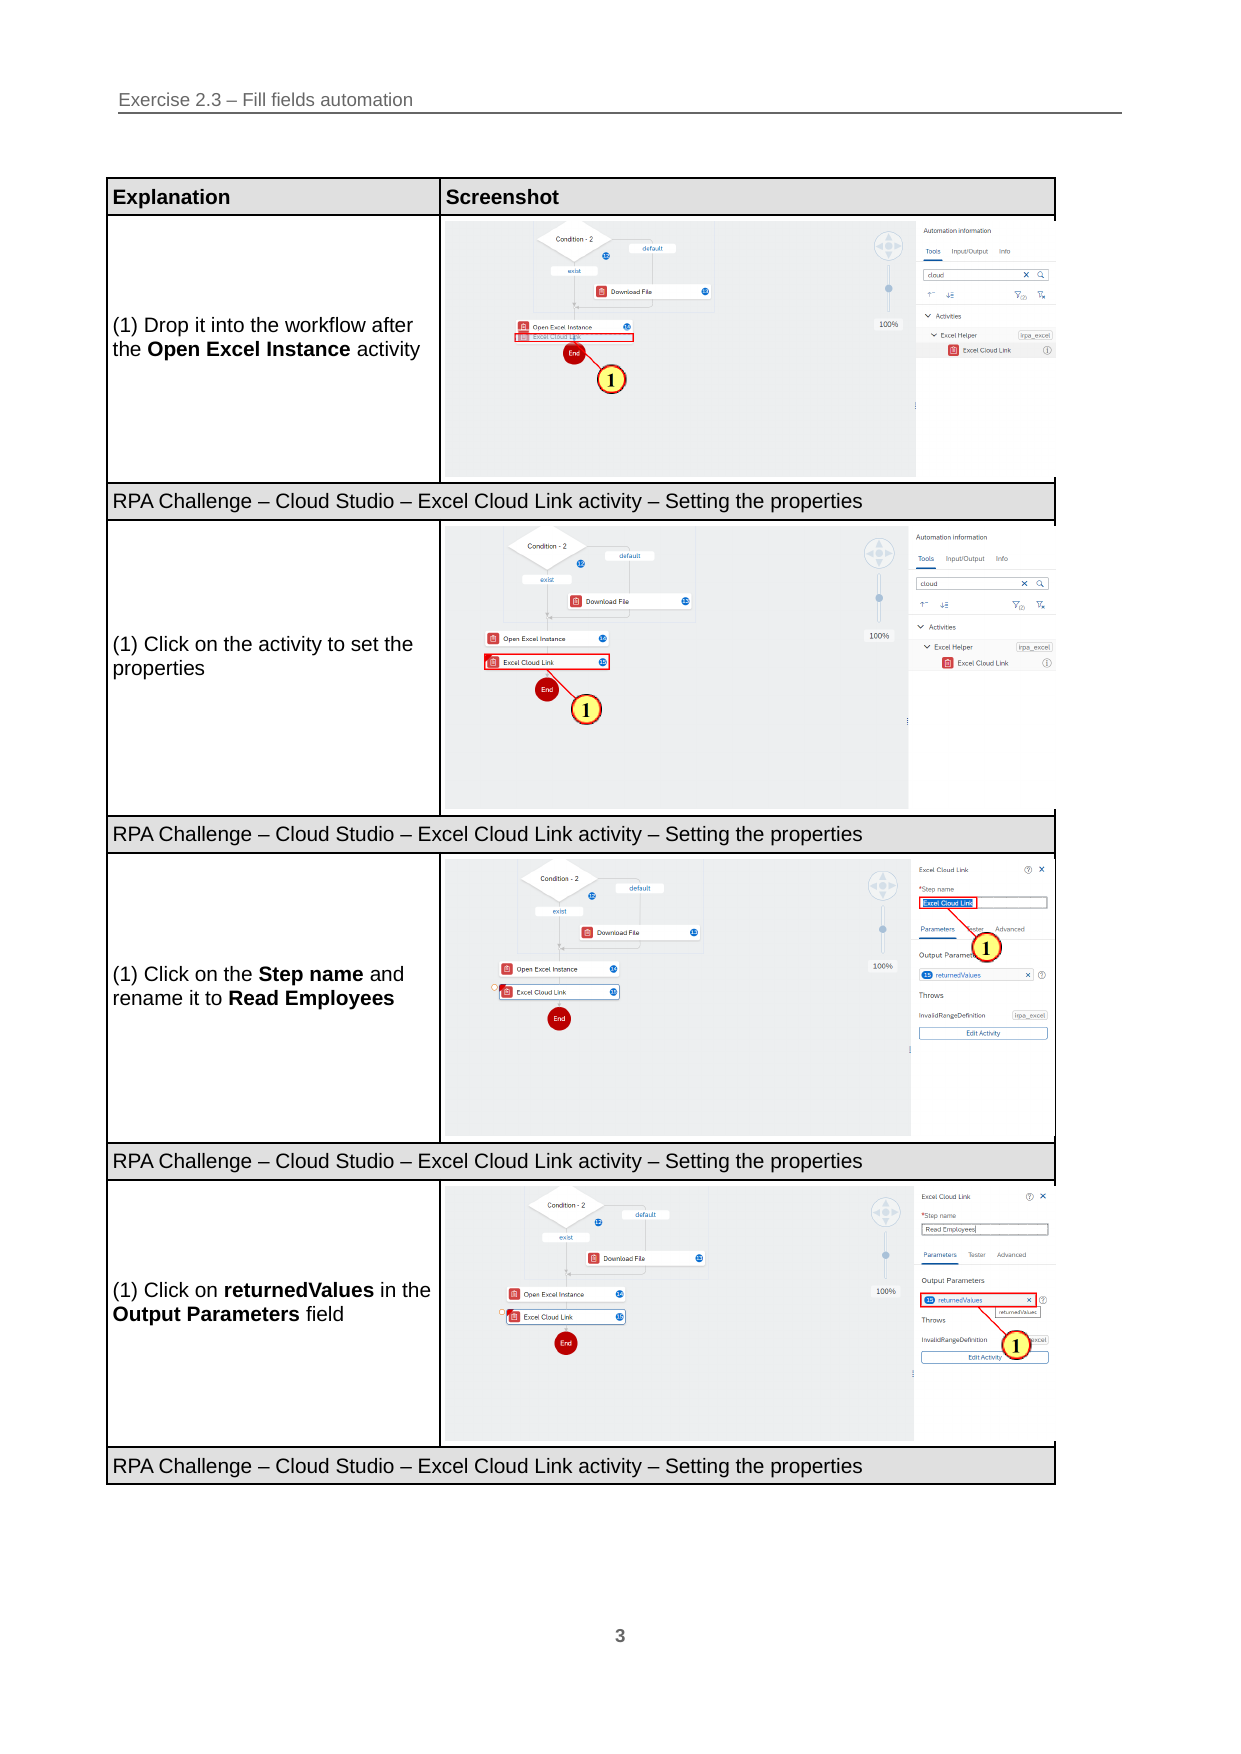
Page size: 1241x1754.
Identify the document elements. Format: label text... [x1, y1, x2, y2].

table_cell (1) Click on the activity to set the properties [108, 521, 439, 814]
picture [445, 1186, 1056, 1441]
table_cell (1) Click on the Step name and rename it to Read Employees [108, 854, 439, 1142]
table_cell RPA Challenge – Cloud Studio – Excel Cloud Link activity – Setting the properties [108, 484, 1054, 519]
table_cell [441, 521, 1054, 814]
table_cell RPA Challenge – Cloud Studio – Excel Cloud Link activity – Setting the properties [108, 817, 1054, 852]
table_cell (1) Drop it into the workflow after the Open Excel Instance activity [108, 216, 439, 482]
picture [445, 221, 1056, 477]
picture [445, 526, 1056, 809]
table_cell [441, 1181, 1054, 1446]
table_cell (1) Click on returnedValues in the Output Parameters field [108, 1181, 439, 1446]
picture [445, 859, 1055, 1136]
table_cell [441, 854, 1054, 1142]
table_cell RPA Challenge – Cloud Studio – Excel Cloud Link activity – Setting the properties [108, 1144, 1054, 1179]
table_cell RPA Challenge – Cloud Studio – Excel Cloud Link activity – Setting the properties [108, 1448, 1054, 1483]
table_header Explanation [108, 179, 439, 214]
table_header Screenshot [441, 179, 1054, 214]
table_cell [441, 216, 1054, 482]
